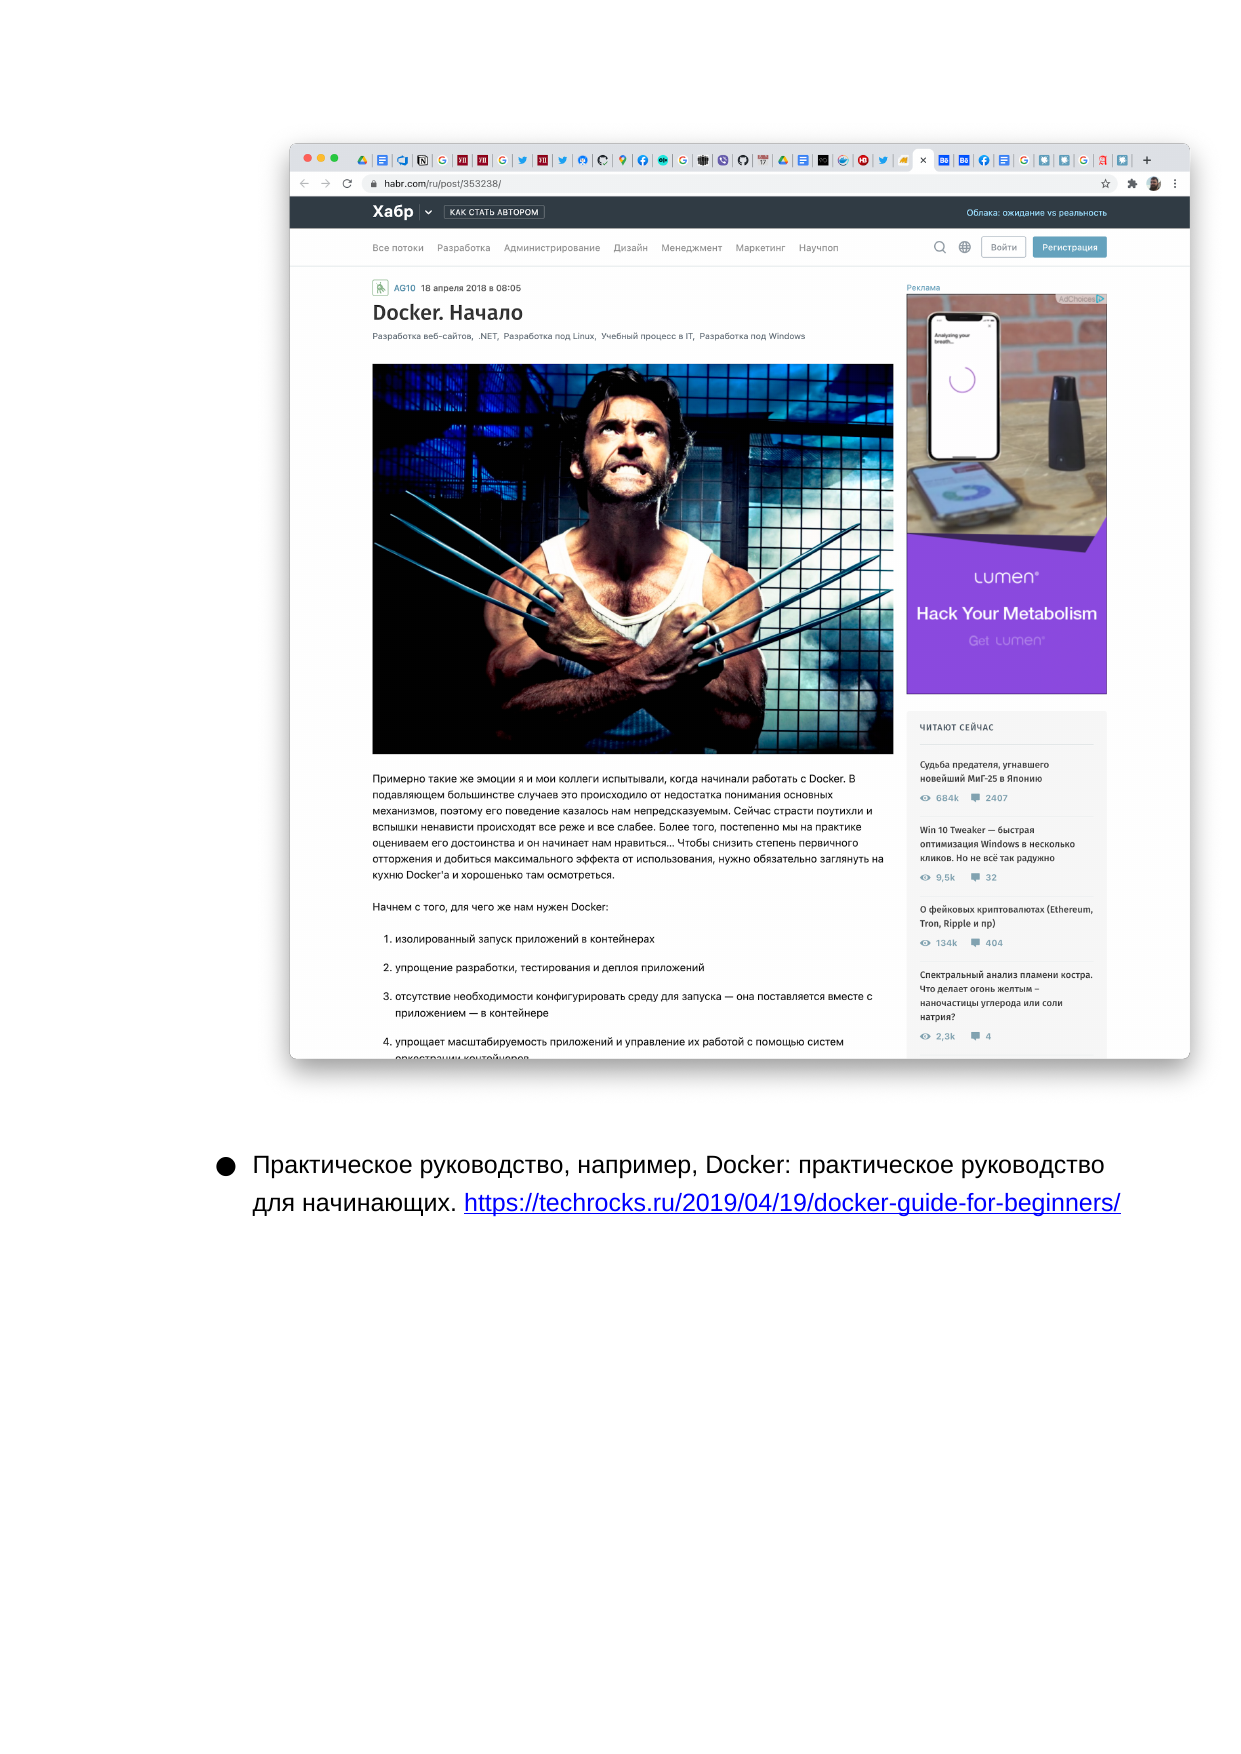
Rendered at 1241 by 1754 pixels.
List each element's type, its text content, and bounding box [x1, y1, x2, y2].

list Практическое руководство, например, Docker: практическое руководство для начинающих. https://techrocks.ru/2019/04/19/docker-guide-for-beginners/ [215, 1136, 1152, 1216]
picture [252, 118, 1227, 1108]
